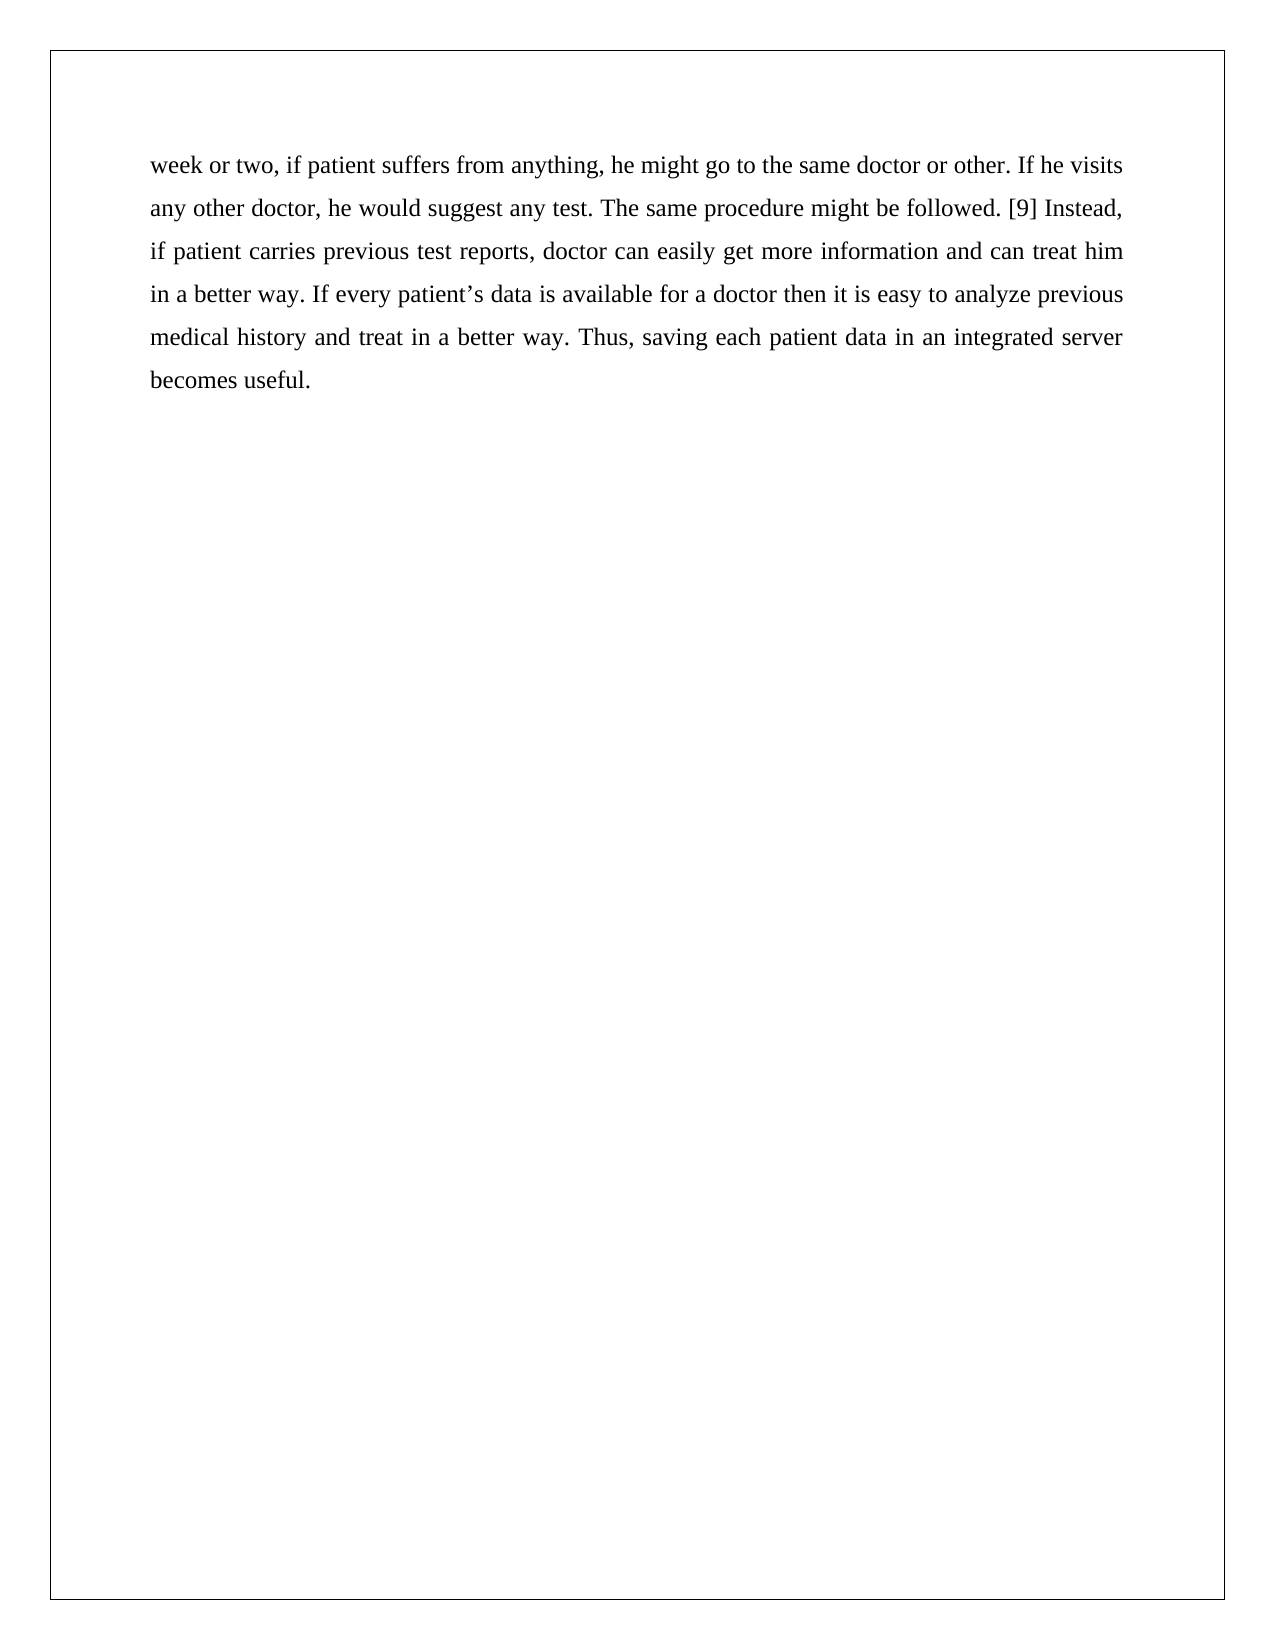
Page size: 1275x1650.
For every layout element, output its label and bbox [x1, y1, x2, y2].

text [150, 150, 1125, 394]
